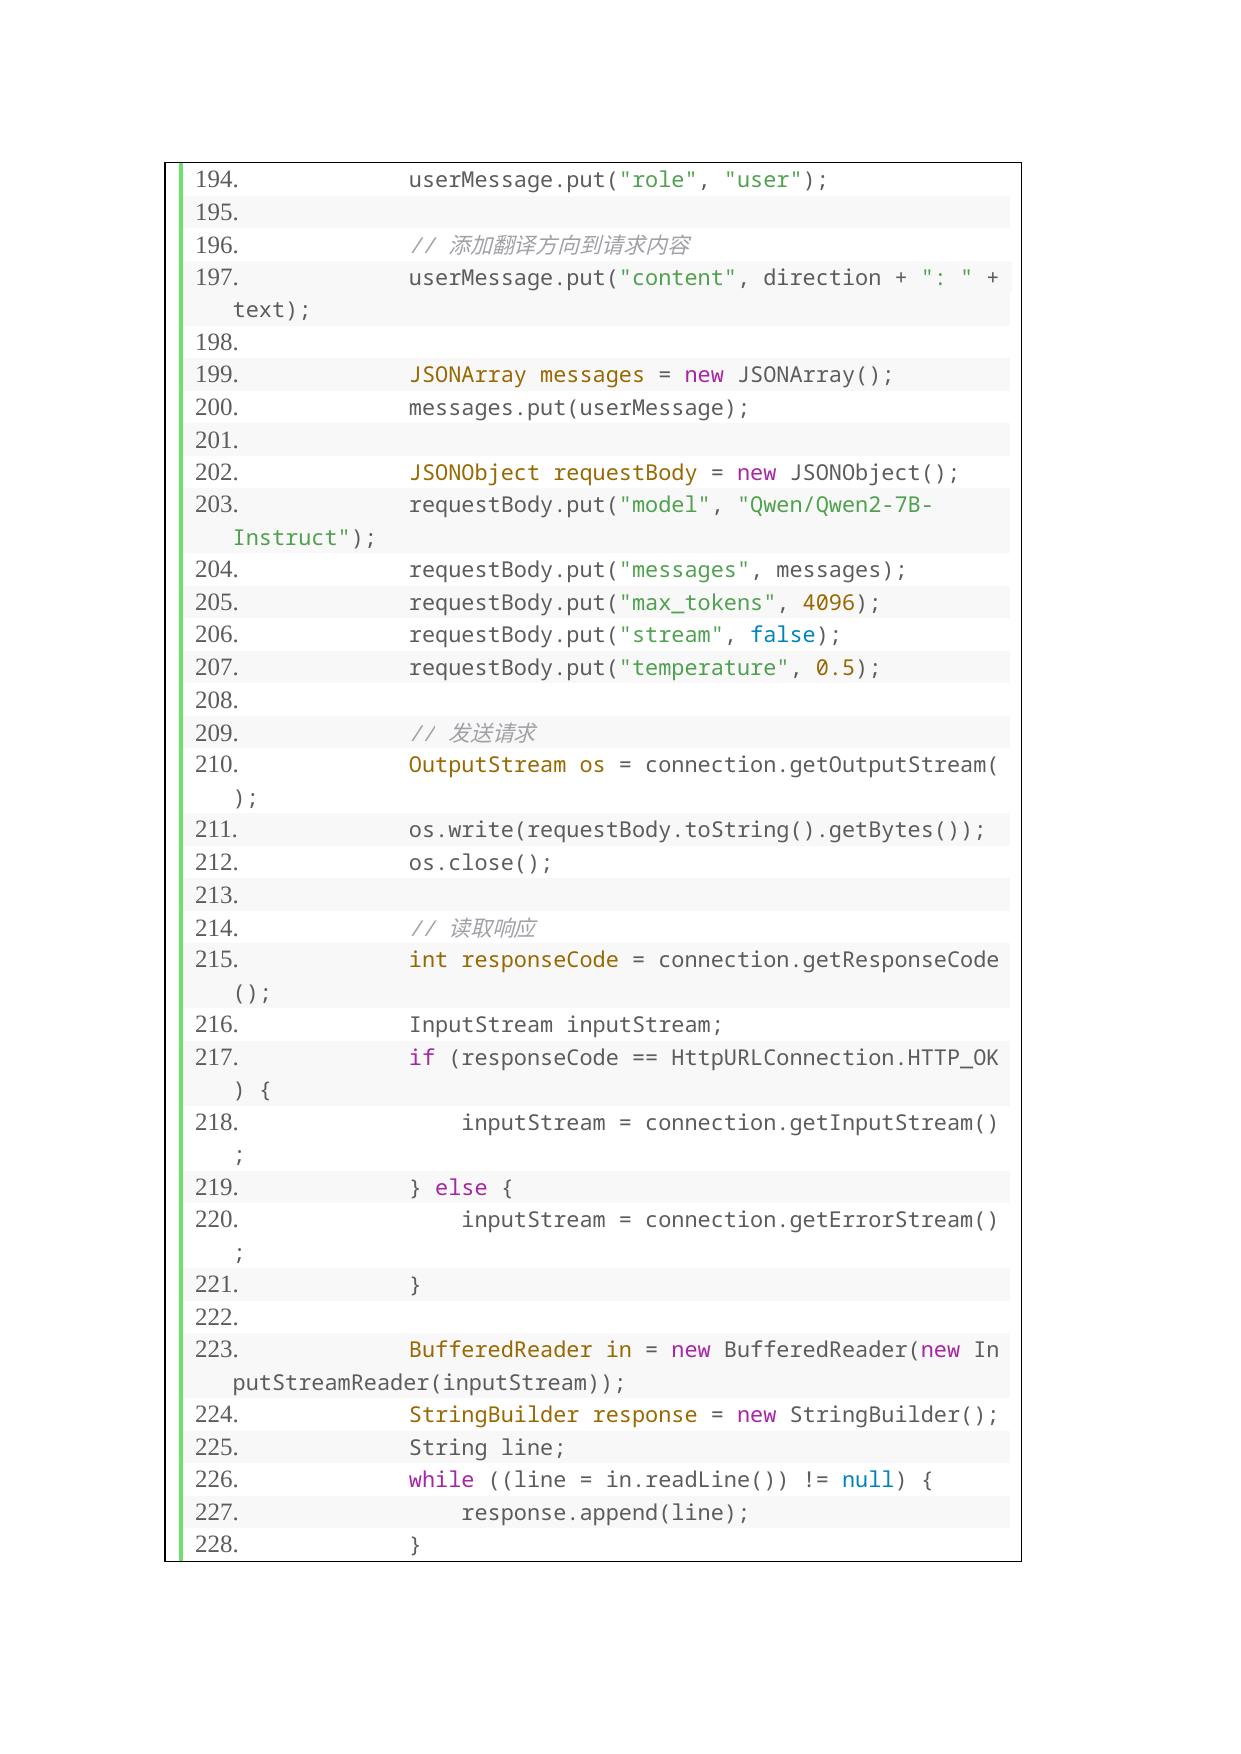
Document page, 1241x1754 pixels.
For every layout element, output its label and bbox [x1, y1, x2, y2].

table_header [183, 163, 1021, 1561]
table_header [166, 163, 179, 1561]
